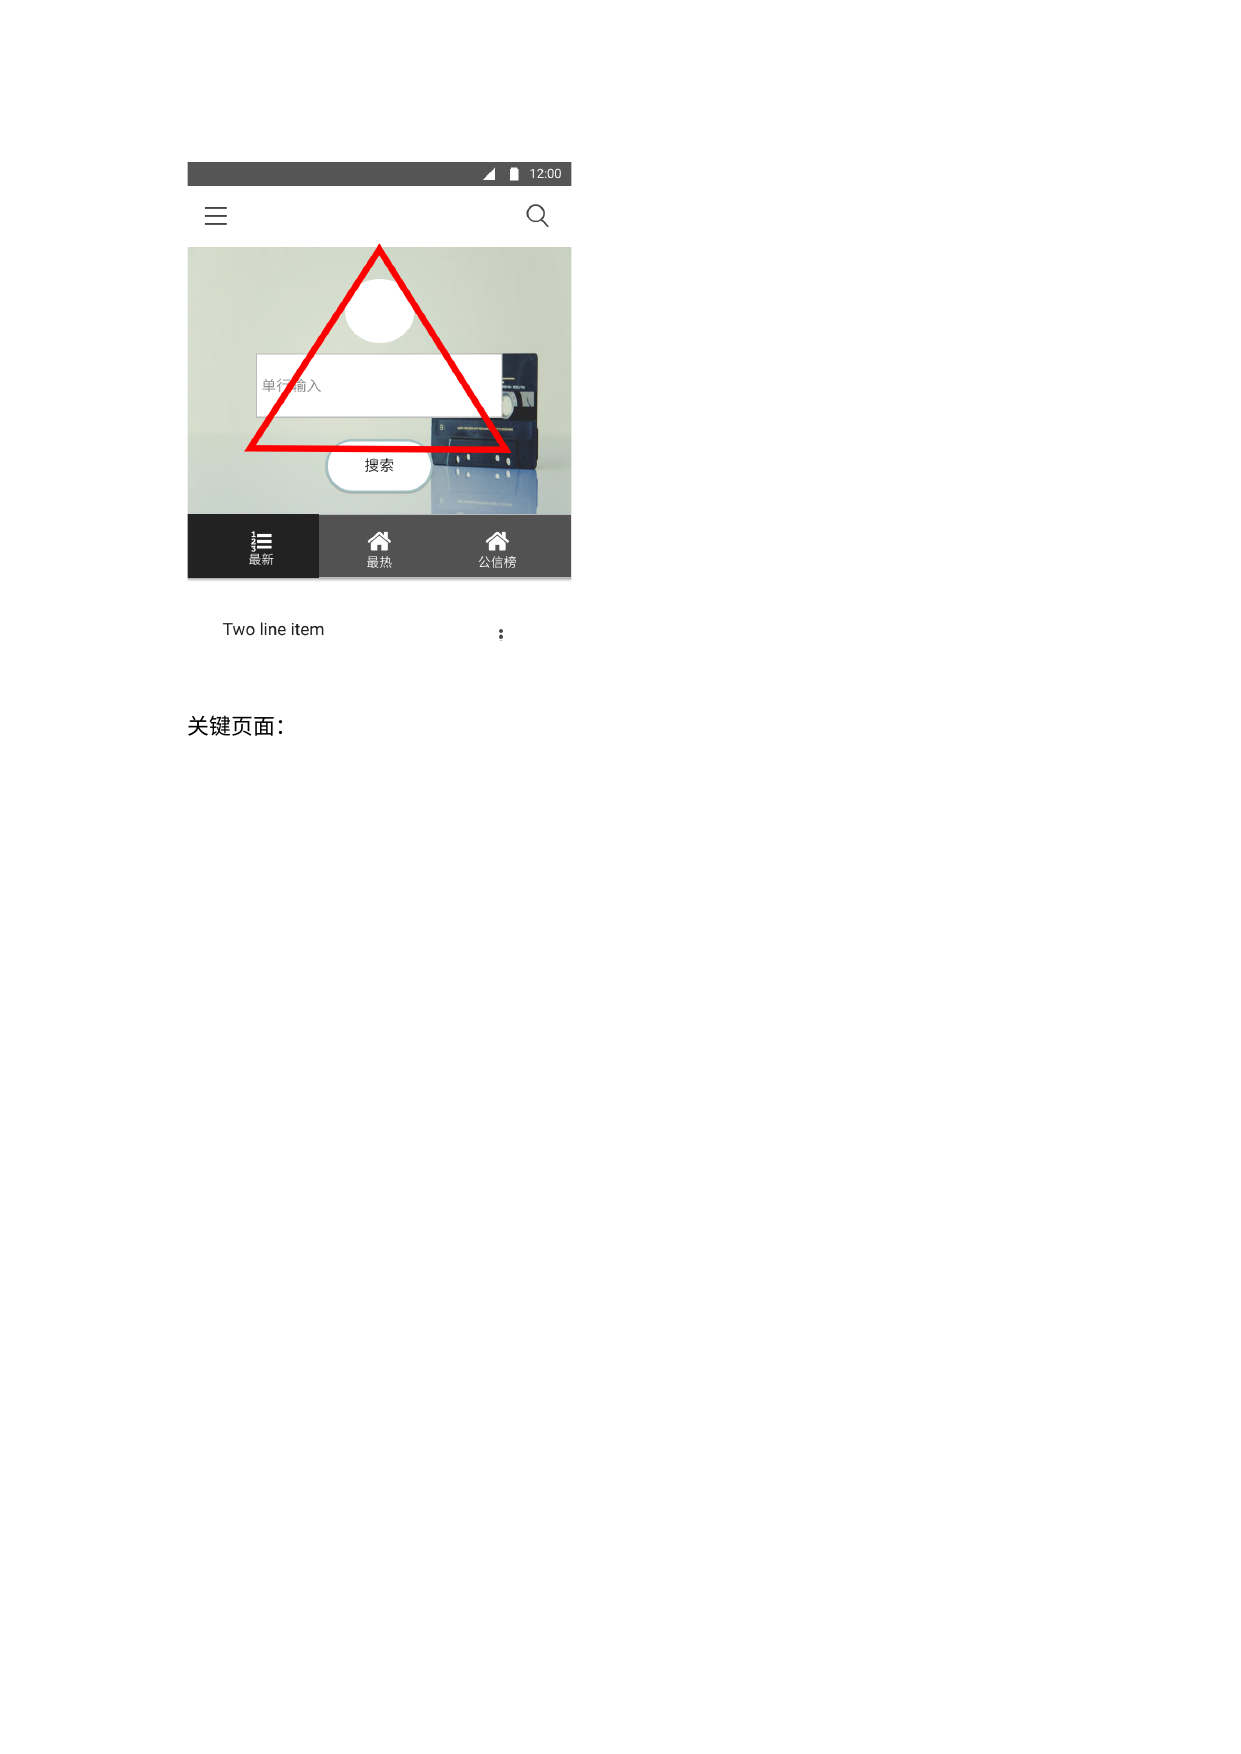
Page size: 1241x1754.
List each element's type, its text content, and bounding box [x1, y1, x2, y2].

picture [187, 162, 572, 641]
text 关键页面： [187, 709, 1053, 741]
